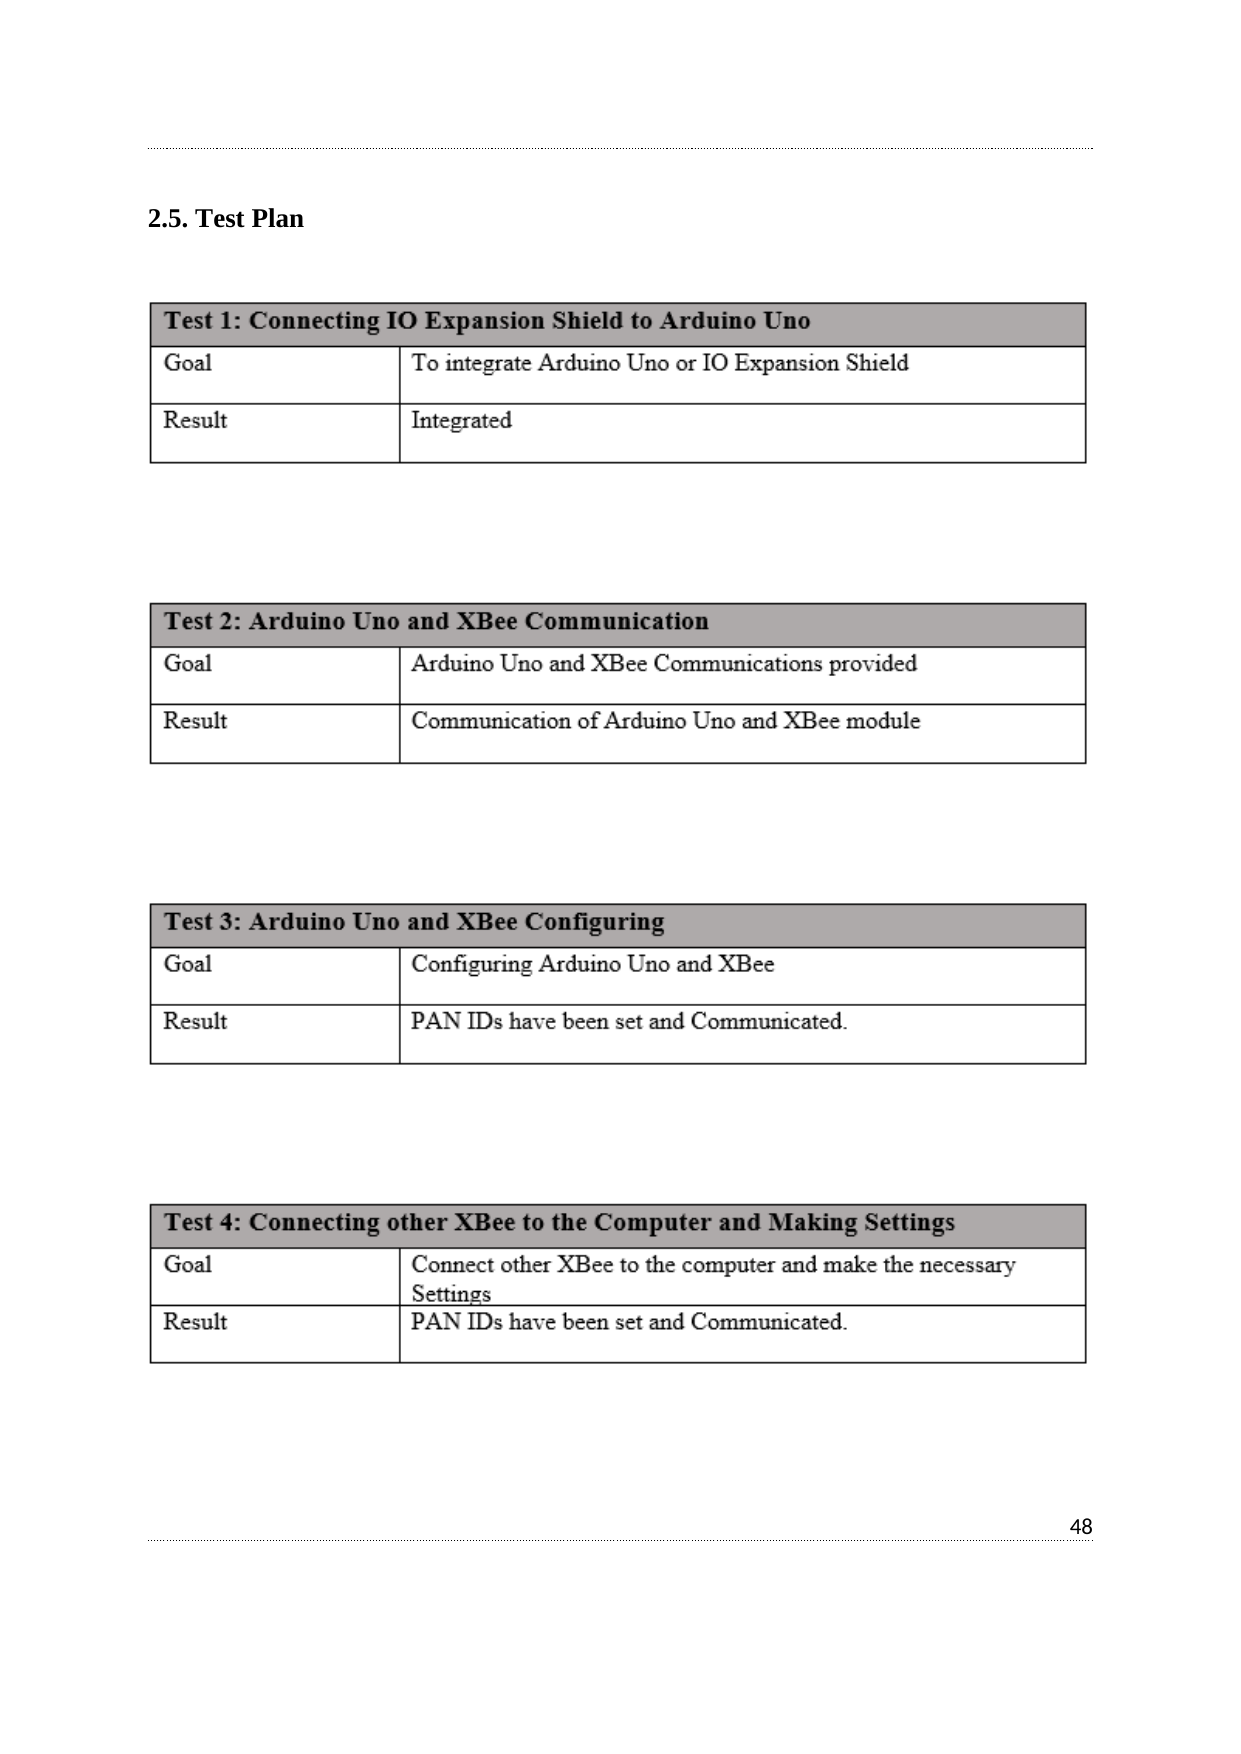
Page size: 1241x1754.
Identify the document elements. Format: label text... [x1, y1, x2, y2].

picture [147, 298, 1093, 1370]
text 48 [148, 1505, 1093, 1541]
text 2.5. Test Plan [148, 194, 1093, 233]
